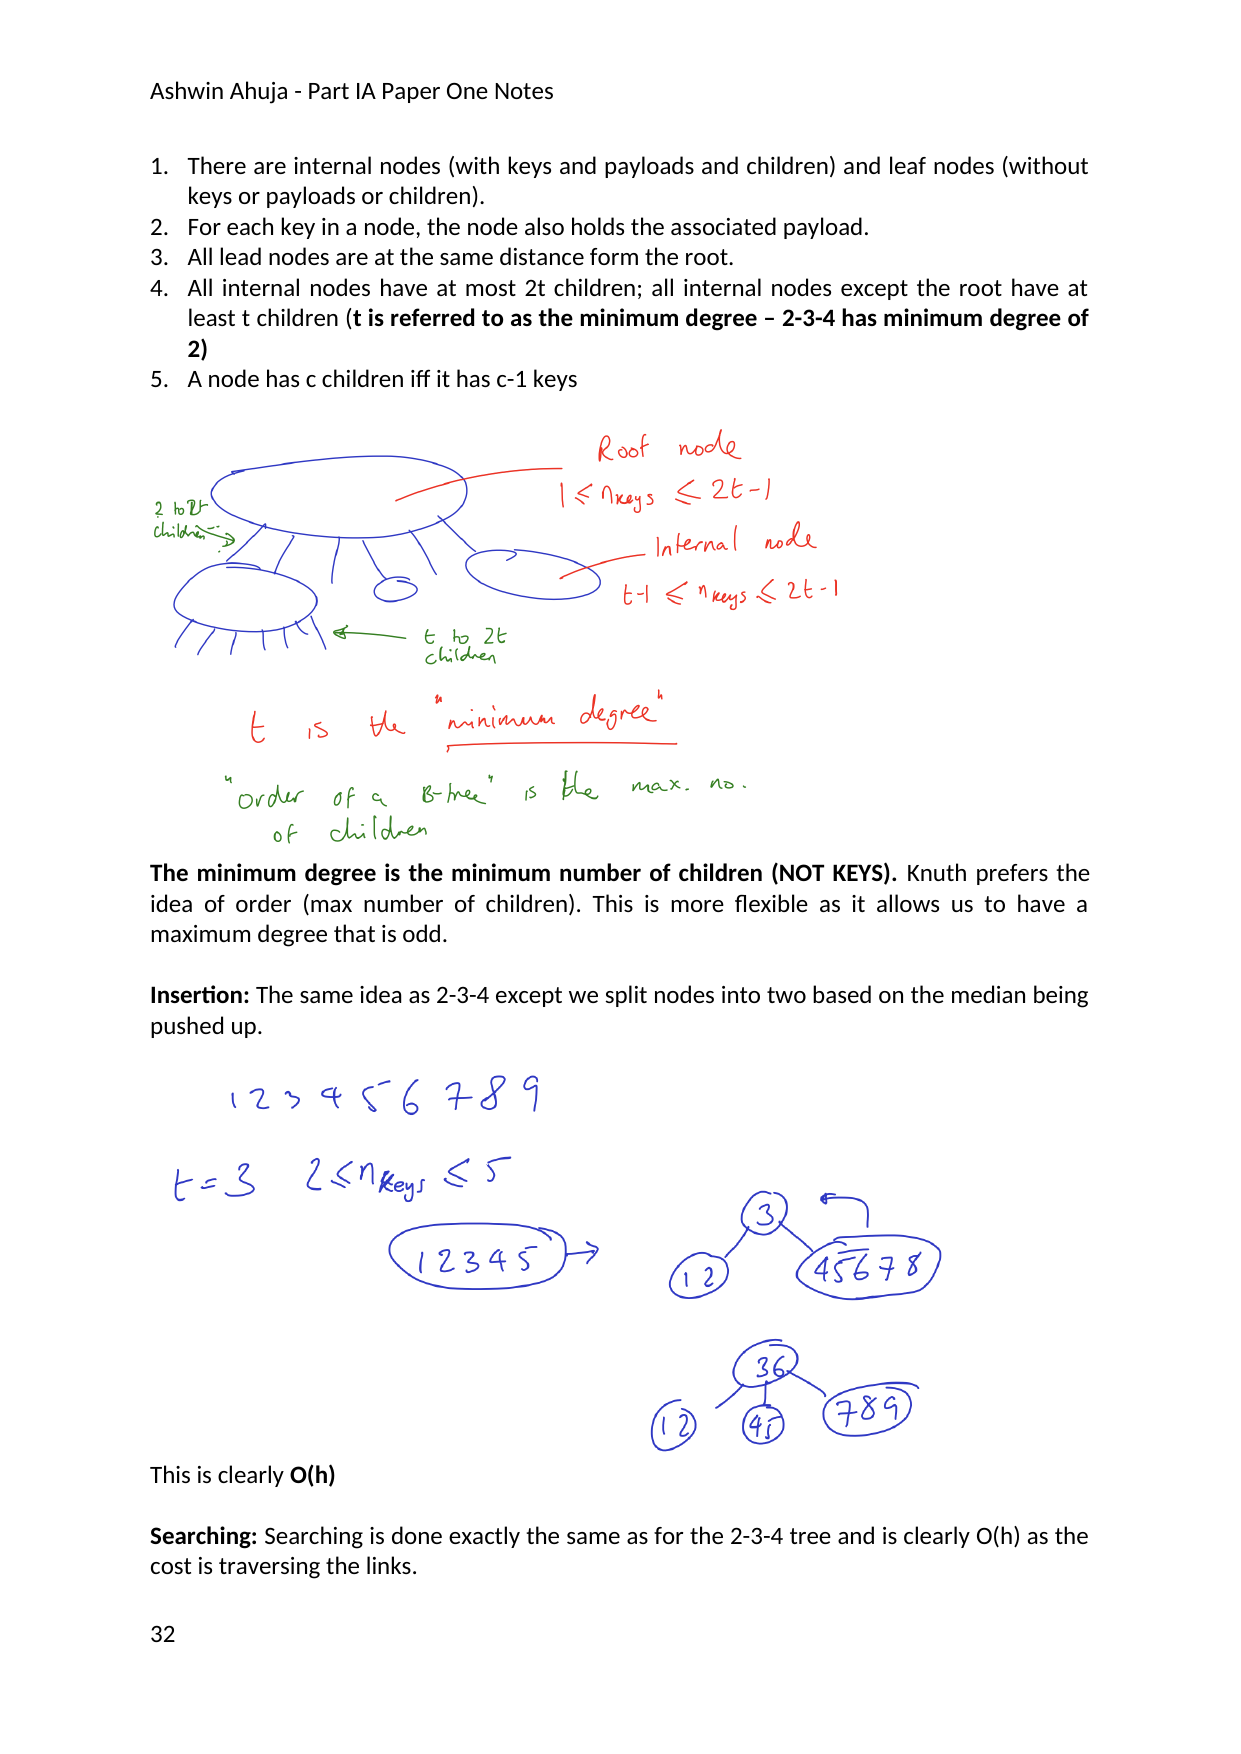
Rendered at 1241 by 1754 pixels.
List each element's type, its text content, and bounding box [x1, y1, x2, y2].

text The minimum degree is the minimum number of children (NOT KEYS). Knuth prefers the idea of order (max number of children). This is more flexible as it allows us to have a maximum degree that is odd. [150, 858, 1090, 949]
list A node has c children iff it has c-1 keys [150, 364, 1090, 394]
picture [150, 424, 855, 858]
text Insertion: The same idea as 2-3-4 except we split nodes into two based on the median being pushed up. [150, 980, 1090, 1041]
picture [150, 1071, 959, 1459]
list All lead nodes are at the same distance form the root. [150, 242, 1090, 272]
text Searching: Searching is done exactly the same as for the 2-3-4 tree and is clearly O(h) as the cost is traversing the links. [150, 1520, 1090, 1581]
text This is clearly O(h) [150, 1459, 1090, 1489]
list There are internal nodes (with keys and payloads and children) and leaf nodes (without keys or payloads or children). [150, 150, 1090, 211]
list All internal nodes have at most 2t children; all internal nodes except the root have at least t children (t is referred to as the minimum degree – 2-3-4 has minimum degree of 2) [150, 272, 1090, 364]
list For each key in a node, the node also holds the associated payload. [150, 211, 1090, 242]
